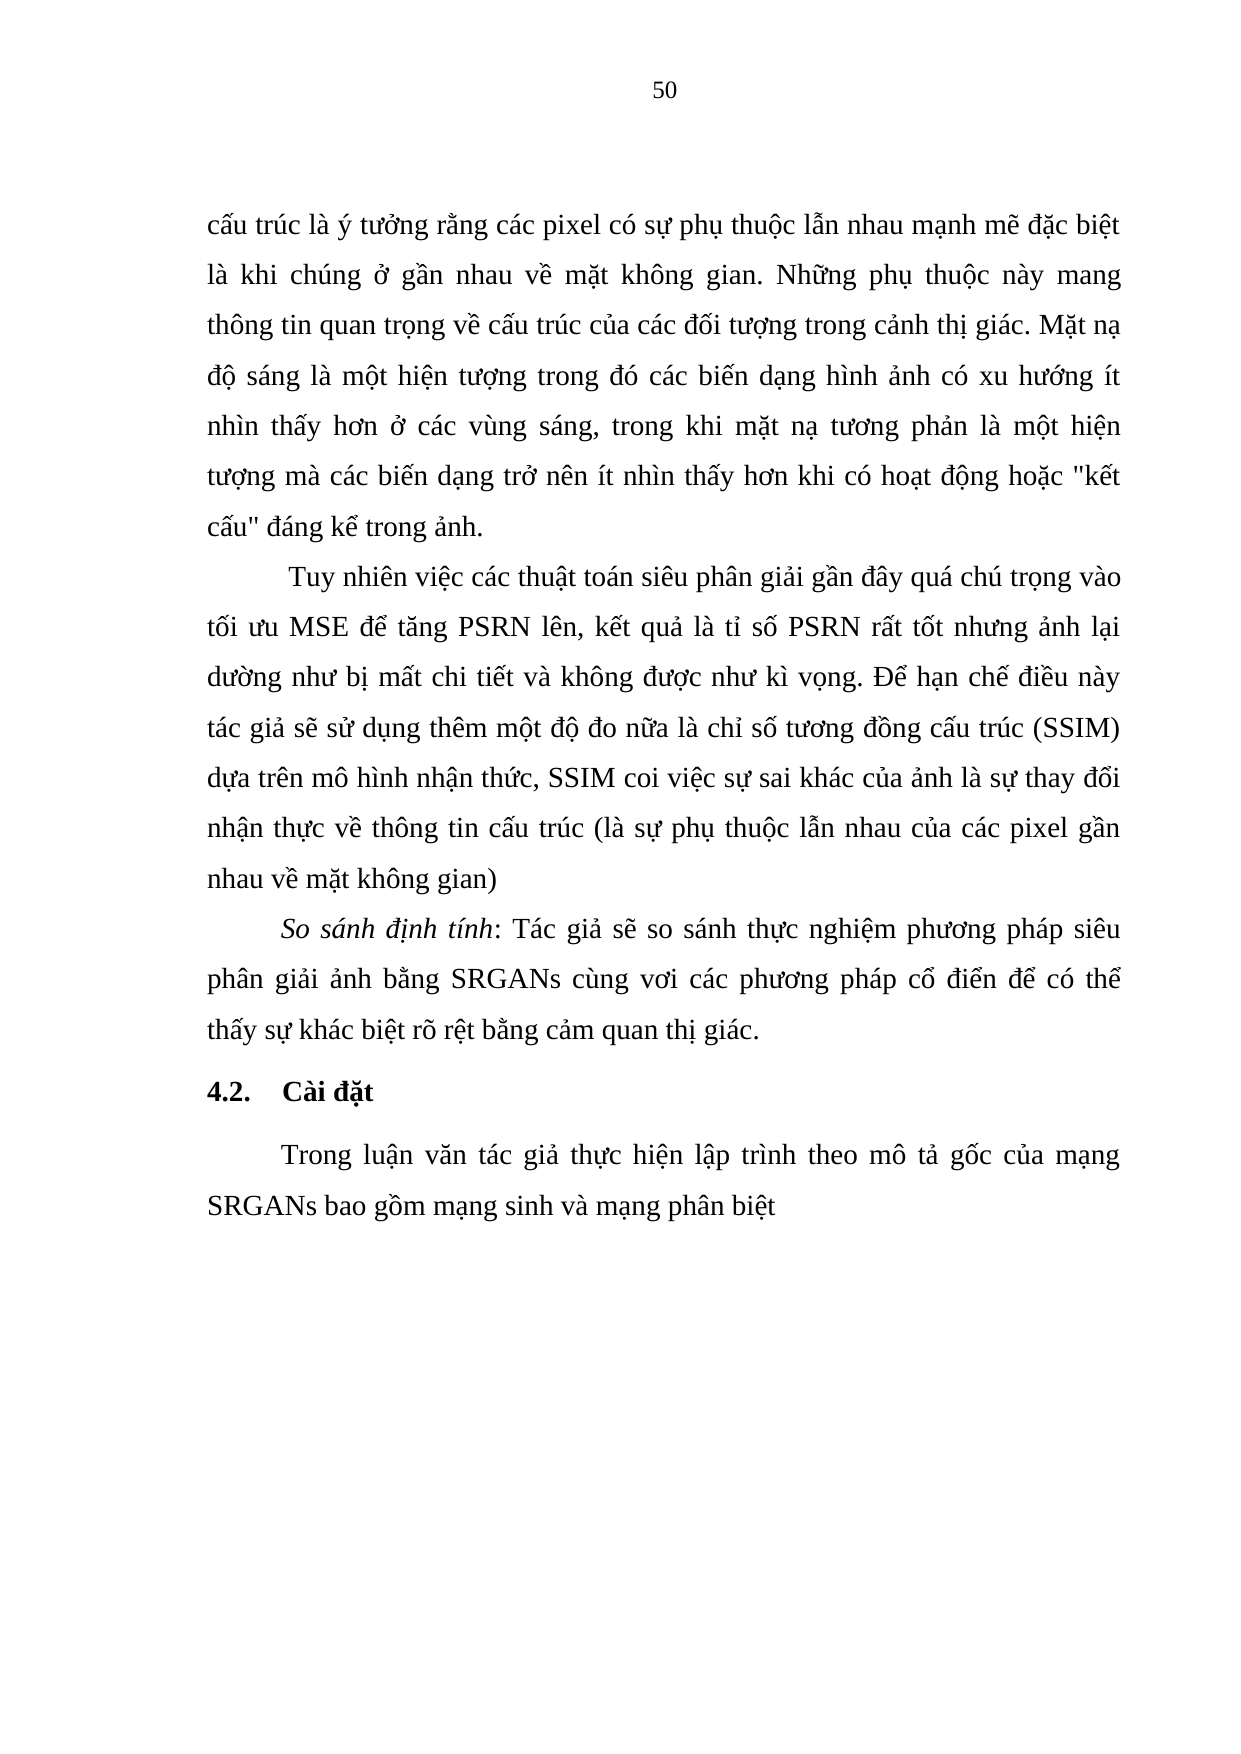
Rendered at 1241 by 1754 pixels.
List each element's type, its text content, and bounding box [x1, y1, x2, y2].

subtitle Cài đặt [207, 1074, 1122, 1108]
text Trong luận văn tác giả thực hiện lập trình theo mô tả gốc của mạng SRGANs bao gồm mạng sinh và mạng phân biệt [207, 1137, 1122, 1221]
text Tuy nhiên việc các thuật toán siêu phân giải gần đây quá chú trọng vào tối ưu MSE để tăng PSRN lên, kết quả là tỉ số PSRN rất tốt nhưng ảnh lại dường như bị mất chi tiết và không được như kì vọng. Để hạn chế điều này tác giả sẽ sử dụng thêm một độ đo nữa là chỉ số tương đồng cấu trúc (SSIM) dựa trên mô hình nhận thức, SSIM coi việc sự sai khác của ảnh là sự thay đổi nhận thực về thông tin cấu trúc (là sự phụ thuộc lẫn nhau của các pixel gần nhau về mặt không gian) [207, 559, 1122, 894]
text So sánh định tính: Tác giả sẽ so sánh thực nghiệm phương pháp siêu phân giải ảnh bằng SRGANs cùng vơi các phương pháp cổ điển để có thể thấy sự khác biệt rõ rệt bằng cảm quan thị giác. [207, 911, 1122, 1045]
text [207, 207, 1122, 542]
